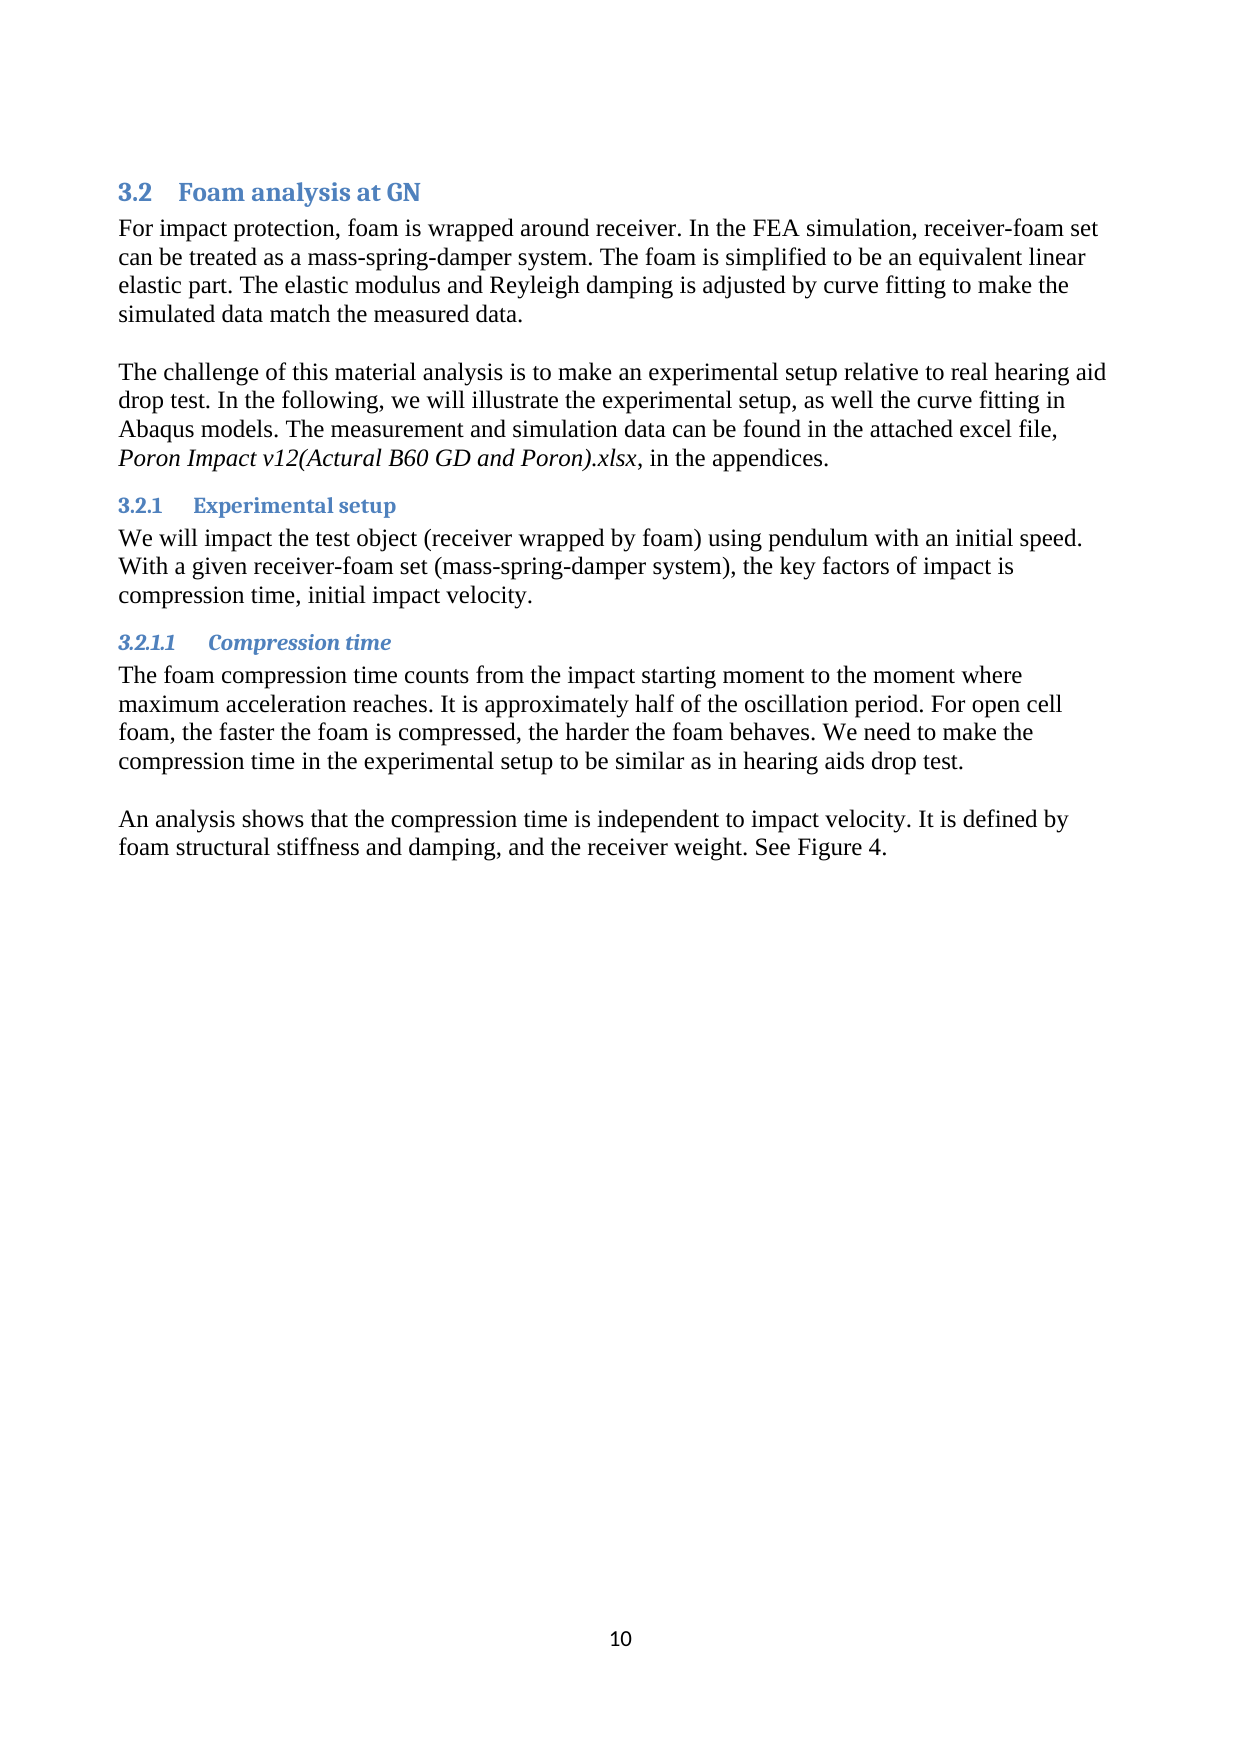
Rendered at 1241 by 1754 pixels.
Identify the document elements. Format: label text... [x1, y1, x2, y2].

subtitle Foam analysis at GN [118, 177, 1122, 208]
text We will impact the test object (receiver wrapped by foam) using pendulum with an initial speed. With a given receiver-foam set (mass-spring-damper system), the key factors of impact is compression time, initial impact velocity. [118, 523, 1122, 609]
text An analysis shows that the compression time is independent to impact velocity. It is defined by foam structural stiffness and damping, and the receiver weight. See Figure 4. [118, 804, 1122, 861]
text The foam compression time counts from the impact starting moment to the moment where maximum acceleration reaches. It is approximately half of the oscillation period. For open cell foam, the faster the foam is compressed, the harder the foam behaves. We need to make the compression time in the experimental setup to be similar as in hearing aids drop test. [118, 660, 1122, 775]
text The challenge of this material analysis is to make an experimental setup relative to real hearing aid drop test. In the following, we will illustrate the experimental setup, as well the curve fitting in Abaqus models. The measurement and simulation data can be found in the attached excel file, Poron Impact v12(Actural B60 GD and Poron).xlsx, in the appendices. [118, 357, 1122, 472]
subtitle Experimental setup [118, 492, 1122, 519]
text For impact protection, foam is wrapped around receiver. In the FEA simulation, receiver-foam set can be treated as a mass-spring-damper system. The foam is simplified to be an equivalent linear elastic part. The elastic modulus and Reyleigh damping is adjusted by curve fitting to make the simulated data match the measured data. [118, 213, 1122, 328]
subtitle Compression time [118, 630, 1122, 656]
